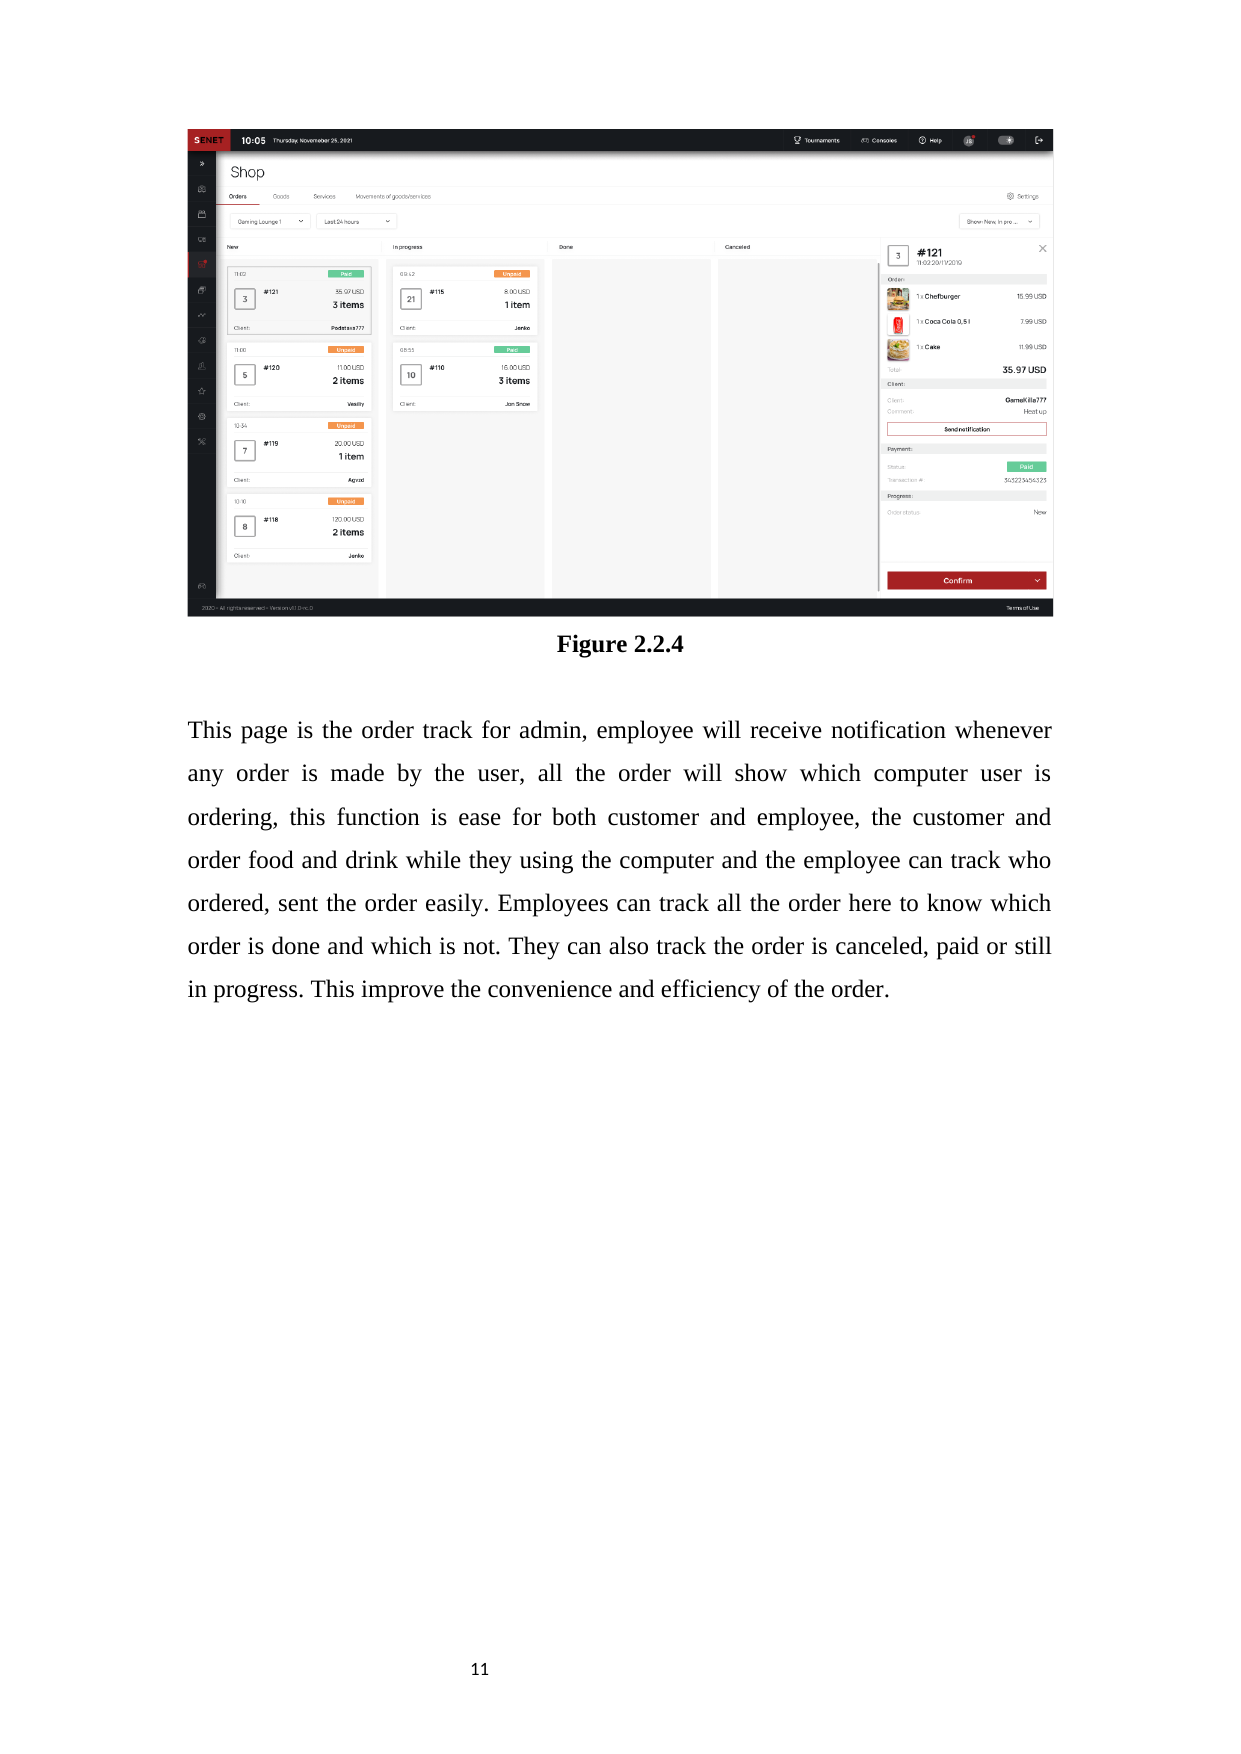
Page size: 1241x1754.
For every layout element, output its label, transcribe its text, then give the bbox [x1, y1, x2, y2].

picture [187, 129, 1054, 617]
text This page is the order track for admin, employee will receive notification whenever any order is made by the user, all the order will show which computer user is ordering, this function is ease for both customer and employee, the customer and order food and drink while they using the computer and the employee can track who ordered, sent the order easily. Employees can track all the order here to know which order is done and which is not. They can also track the order is canceled, paid or still in progress. This improve the convenience and efficiency of the order. [187, 715, 1053, 1003]
text Figure 2.2.4 [187, 629, 1053, 658]
